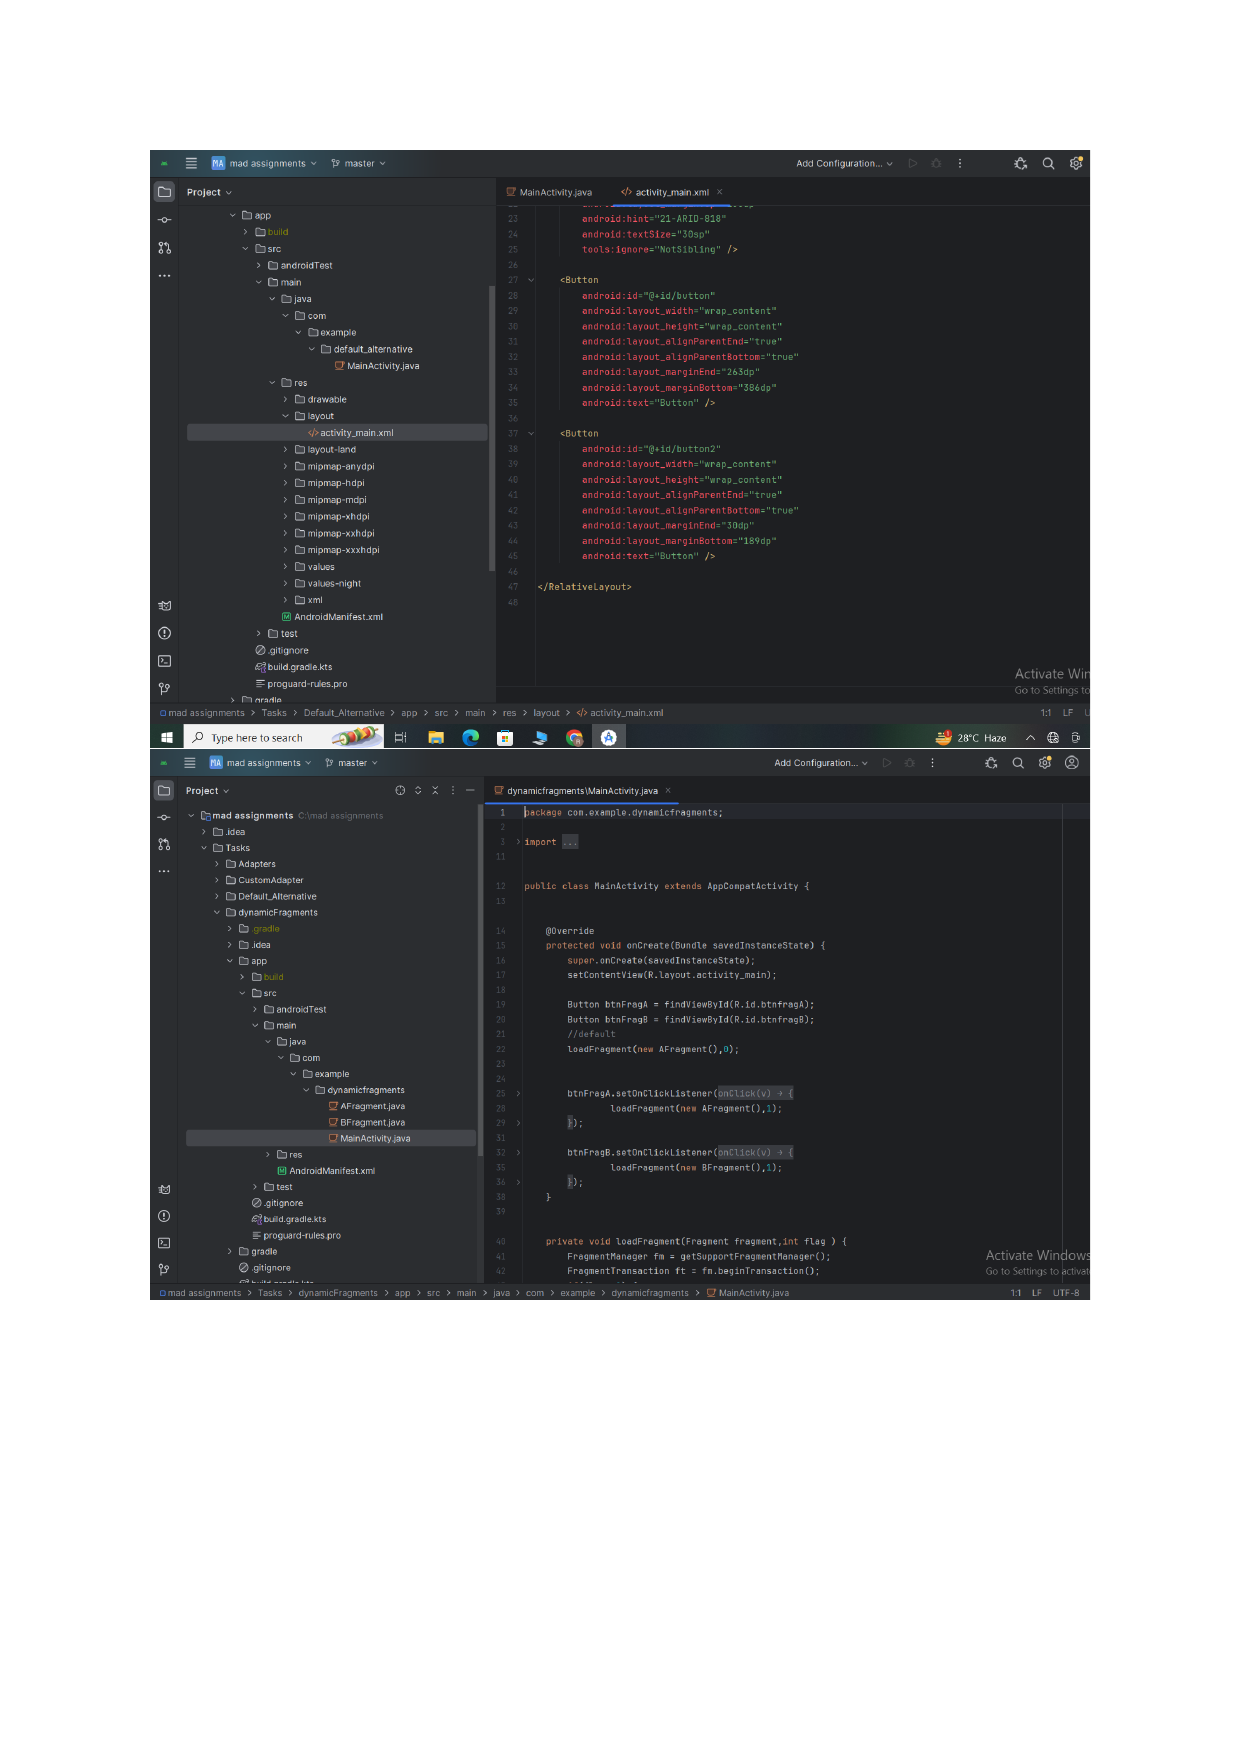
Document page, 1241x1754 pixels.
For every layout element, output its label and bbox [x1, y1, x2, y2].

picture [150, 749, 1091, 1300]
picture [150, 150, 1091, 748]
